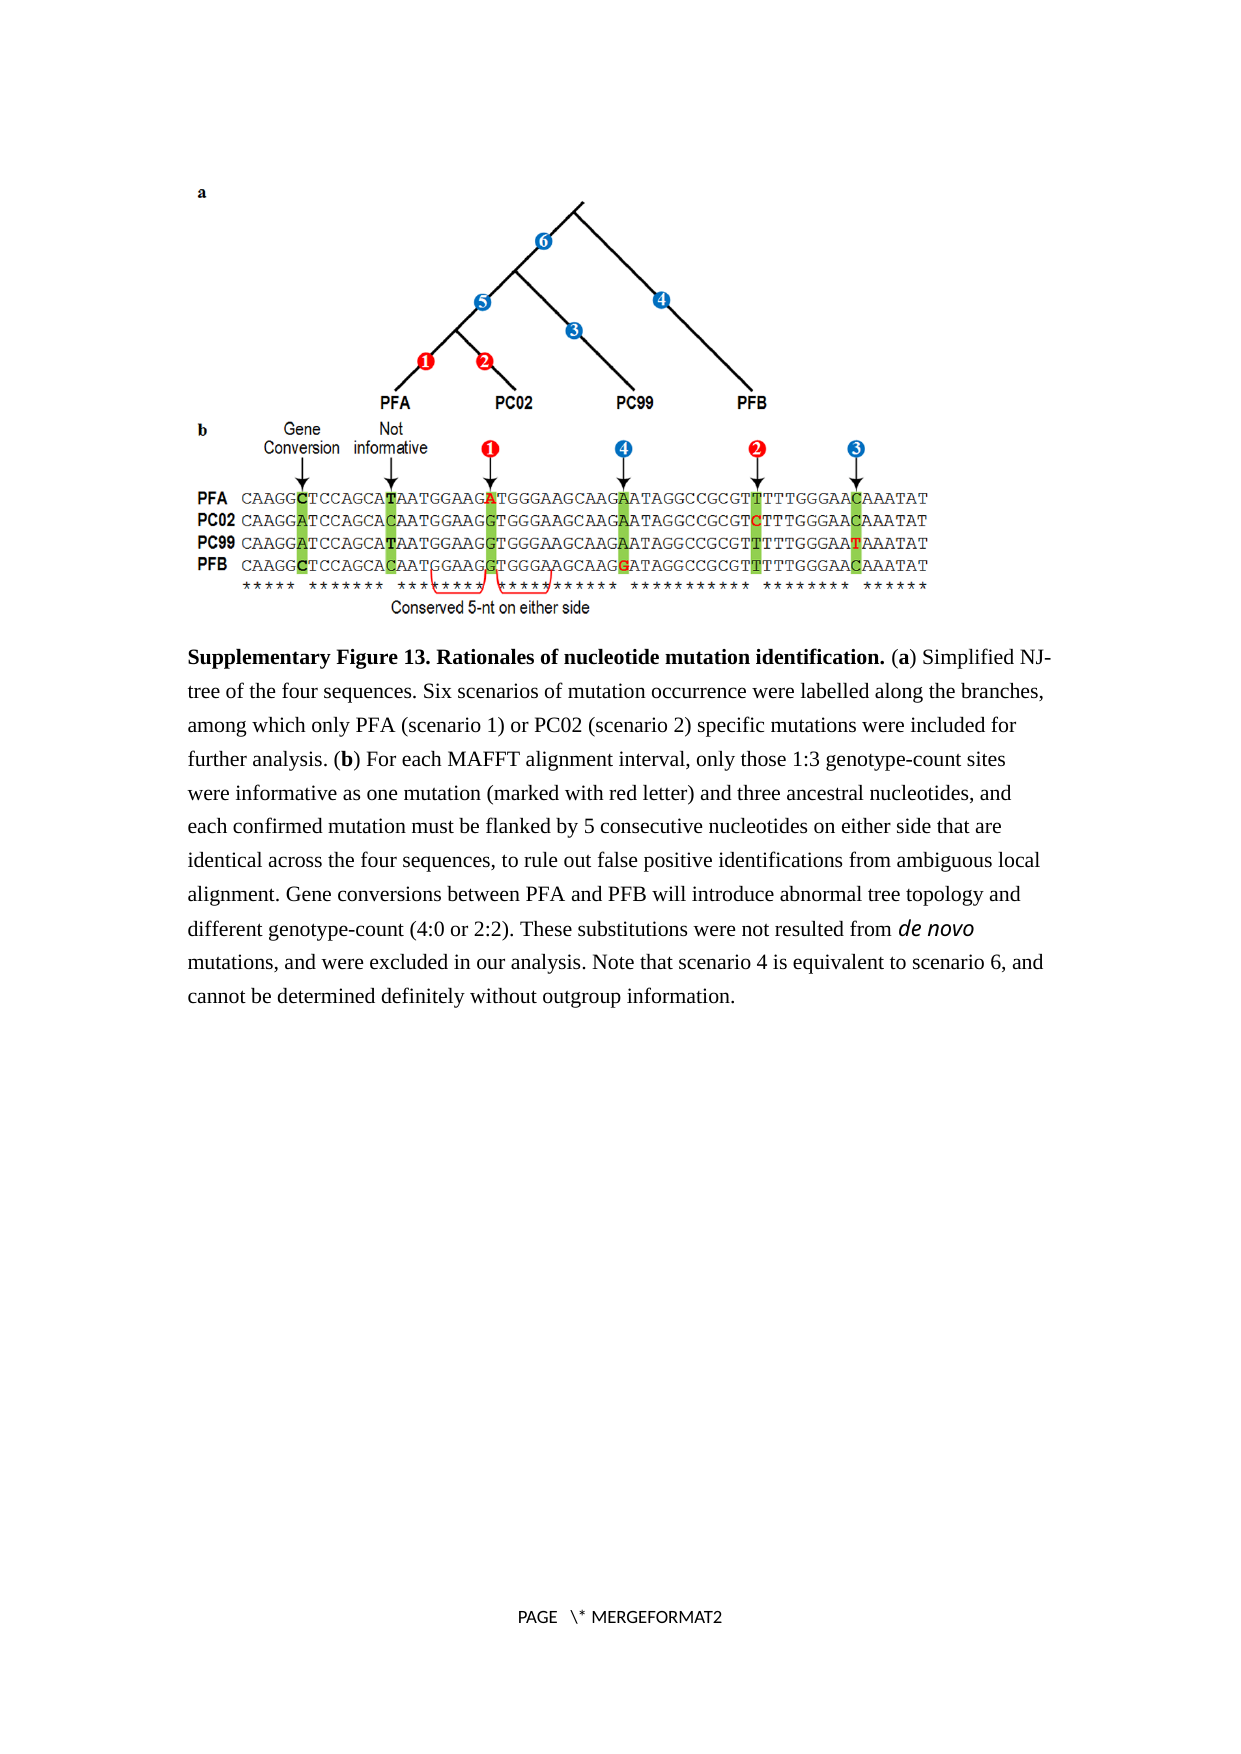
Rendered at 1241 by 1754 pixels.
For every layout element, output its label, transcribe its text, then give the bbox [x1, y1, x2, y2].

picture [187, 176, 938, 627]
text Supplementary Figure 13. Rationales of nucleotide mutation identification. (a) Simplified NJ-tree of the four sequences. Six scenarios of mutation occurrence were labelled along the branches, among which only PFA (scenario 1) or PC02 (scenario 2) specific mutations were included for further analysis. (b) For each MAFFT alignment interval, only those 1:3 genotype-count sites were informative as one mutation (marked with red letter) and three ancestral nucleotides, and each confirmed mutation must be flanked by 5 consecutive nucleotides on either side that are identical across the four sequences, to rule out false positive identifications from ambiguous local alignment. Gene conversions between PFA and PFB will introduce abnormal tree topology and different genotype-count (4:0 or 2:2). These substitutions were not resulted from de novo mutations, and were excluded in our analysis. Note that scenario 4 is equivalent to scenario 6, and cannot be determined definitely without outgroup information. [187, 639, 1053, 1013]
